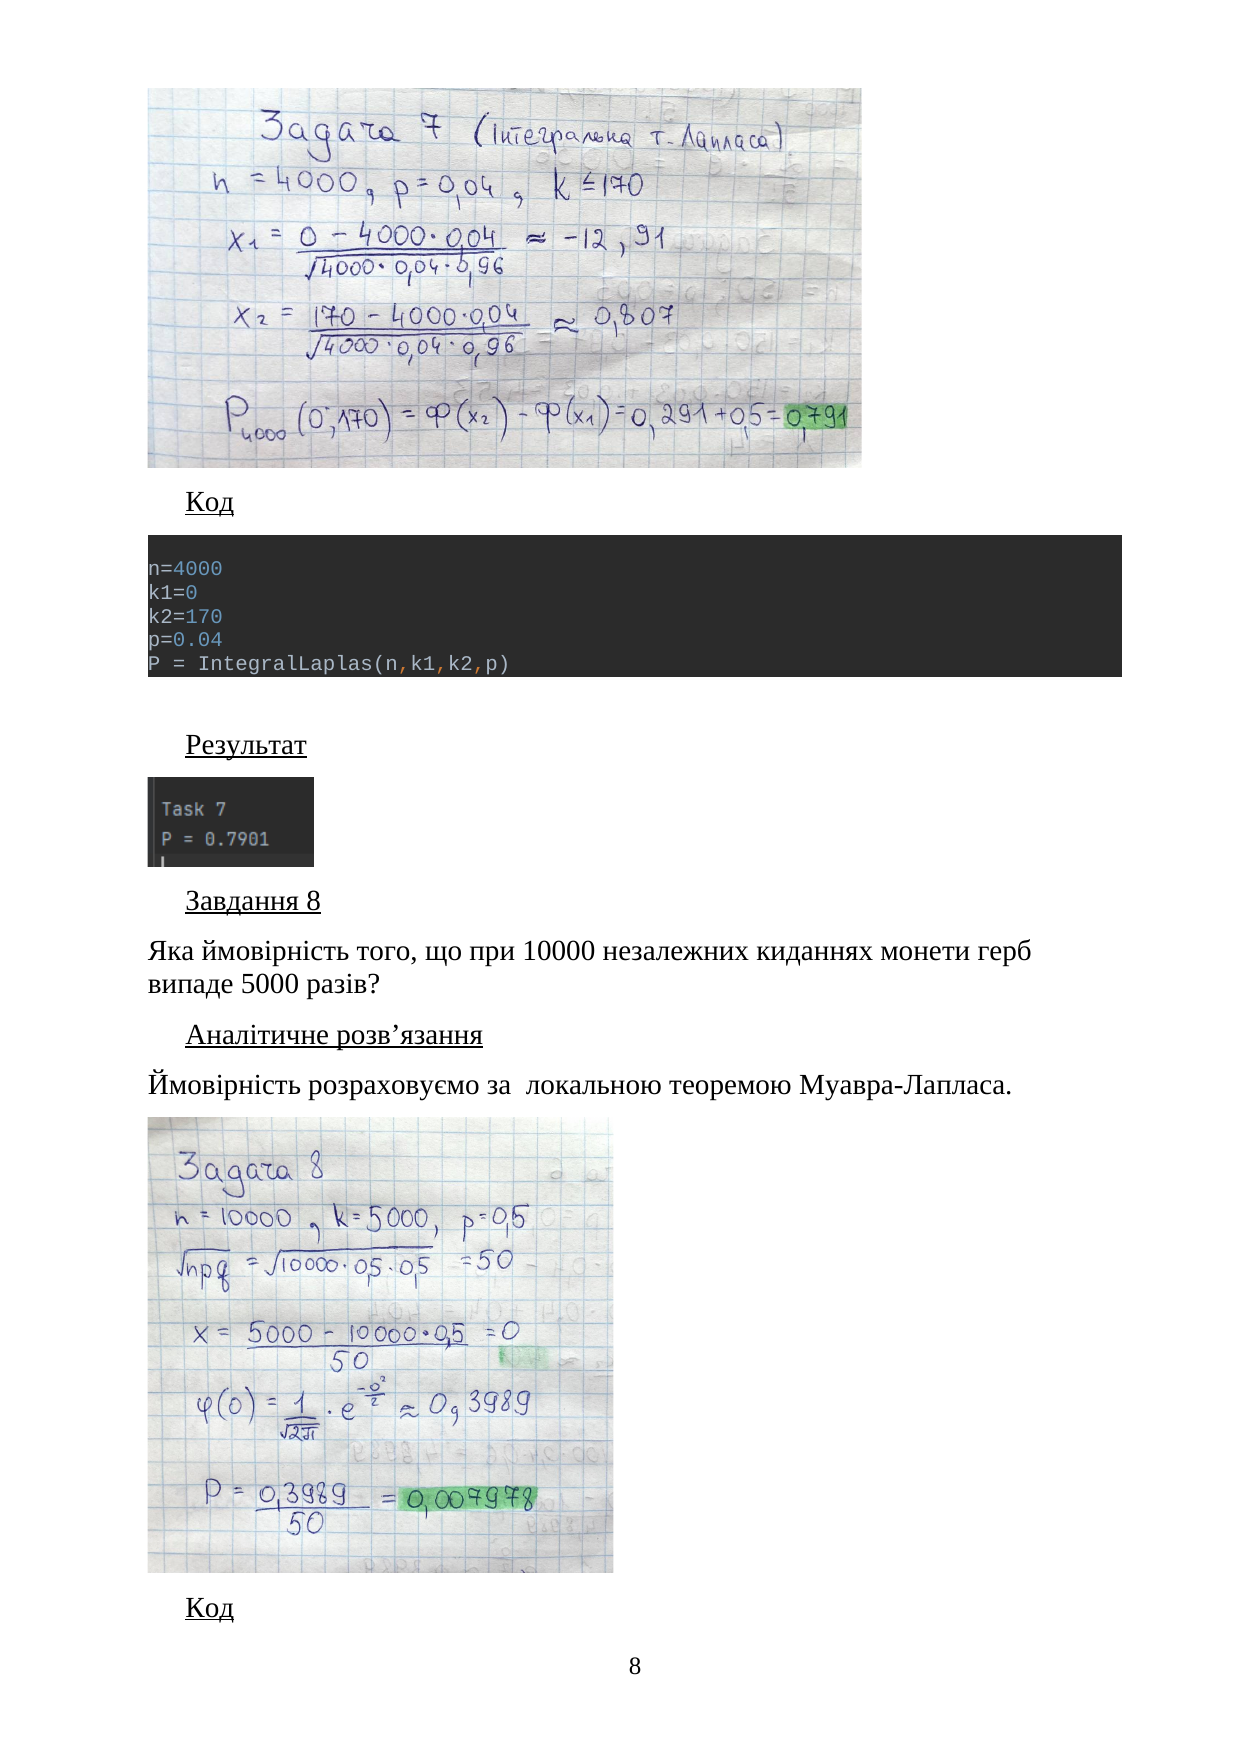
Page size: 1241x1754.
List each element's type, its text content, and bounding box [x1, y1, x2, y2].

picture [147, 1117, 614, 1573]
picture [147, 777, 314, 867]
text Аналітичне розв’язання [148, 1017, 1122, 1050]
text Код [148, 1590, 1122, 1623]
text Результат [148, 727, 1122, 760]
text Яка ймовірність того, що при 10000 незалежних киданнях монети герб випаде 5000 разів? [148, 933, 1122, 1000]
text Завдання 8 [148, 883, 1122, 916]
text n=4000 k1=0 k2=170 p=0.04 P = IntegralLaplas(n,k1,k2,p) [148, 535, 1122, 677]
picture [147, 88, 862, 468]
text Код [148, 484, 1122, 518]
text Ймовірність розраховуємо за локальною теоремою Муавра-Лапласа. [148, 1067, 1122, 1101]
